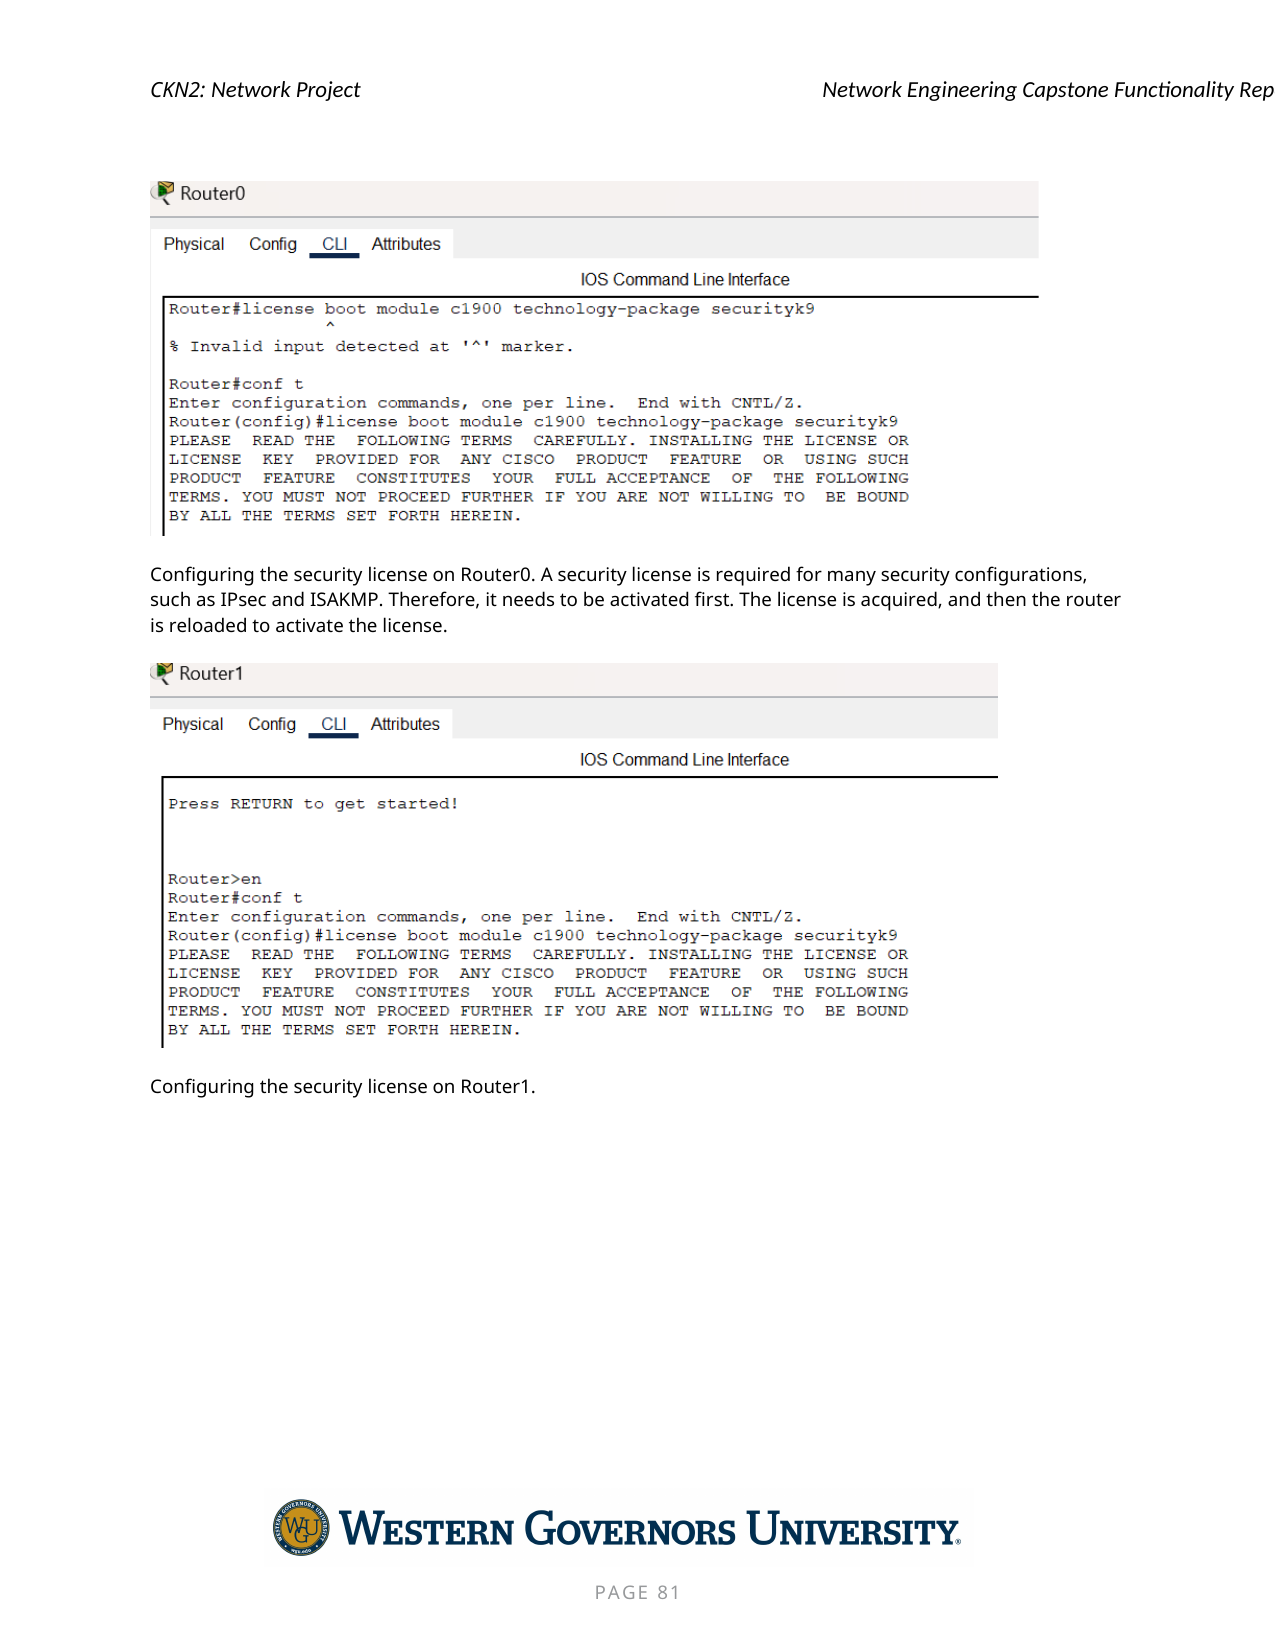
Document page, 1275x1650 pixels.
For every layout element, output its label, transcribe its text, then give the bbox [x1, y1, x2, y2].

picture [150, 181, 1039, 536]
text Configuring the security license on Router1. [150, 1073, 1125, 1098]
picture [263, 1488, 974, 1567]
text Configuring the security license on Router0. A security license is required for many security configurations, such as IPsec and ISAKMP. Therefore, it needs to be activated first. The license is acquired, and then the router is reloaded to activate the license. [150, 561, 1125, 637]
picture [150, 663, 998, 1048]
